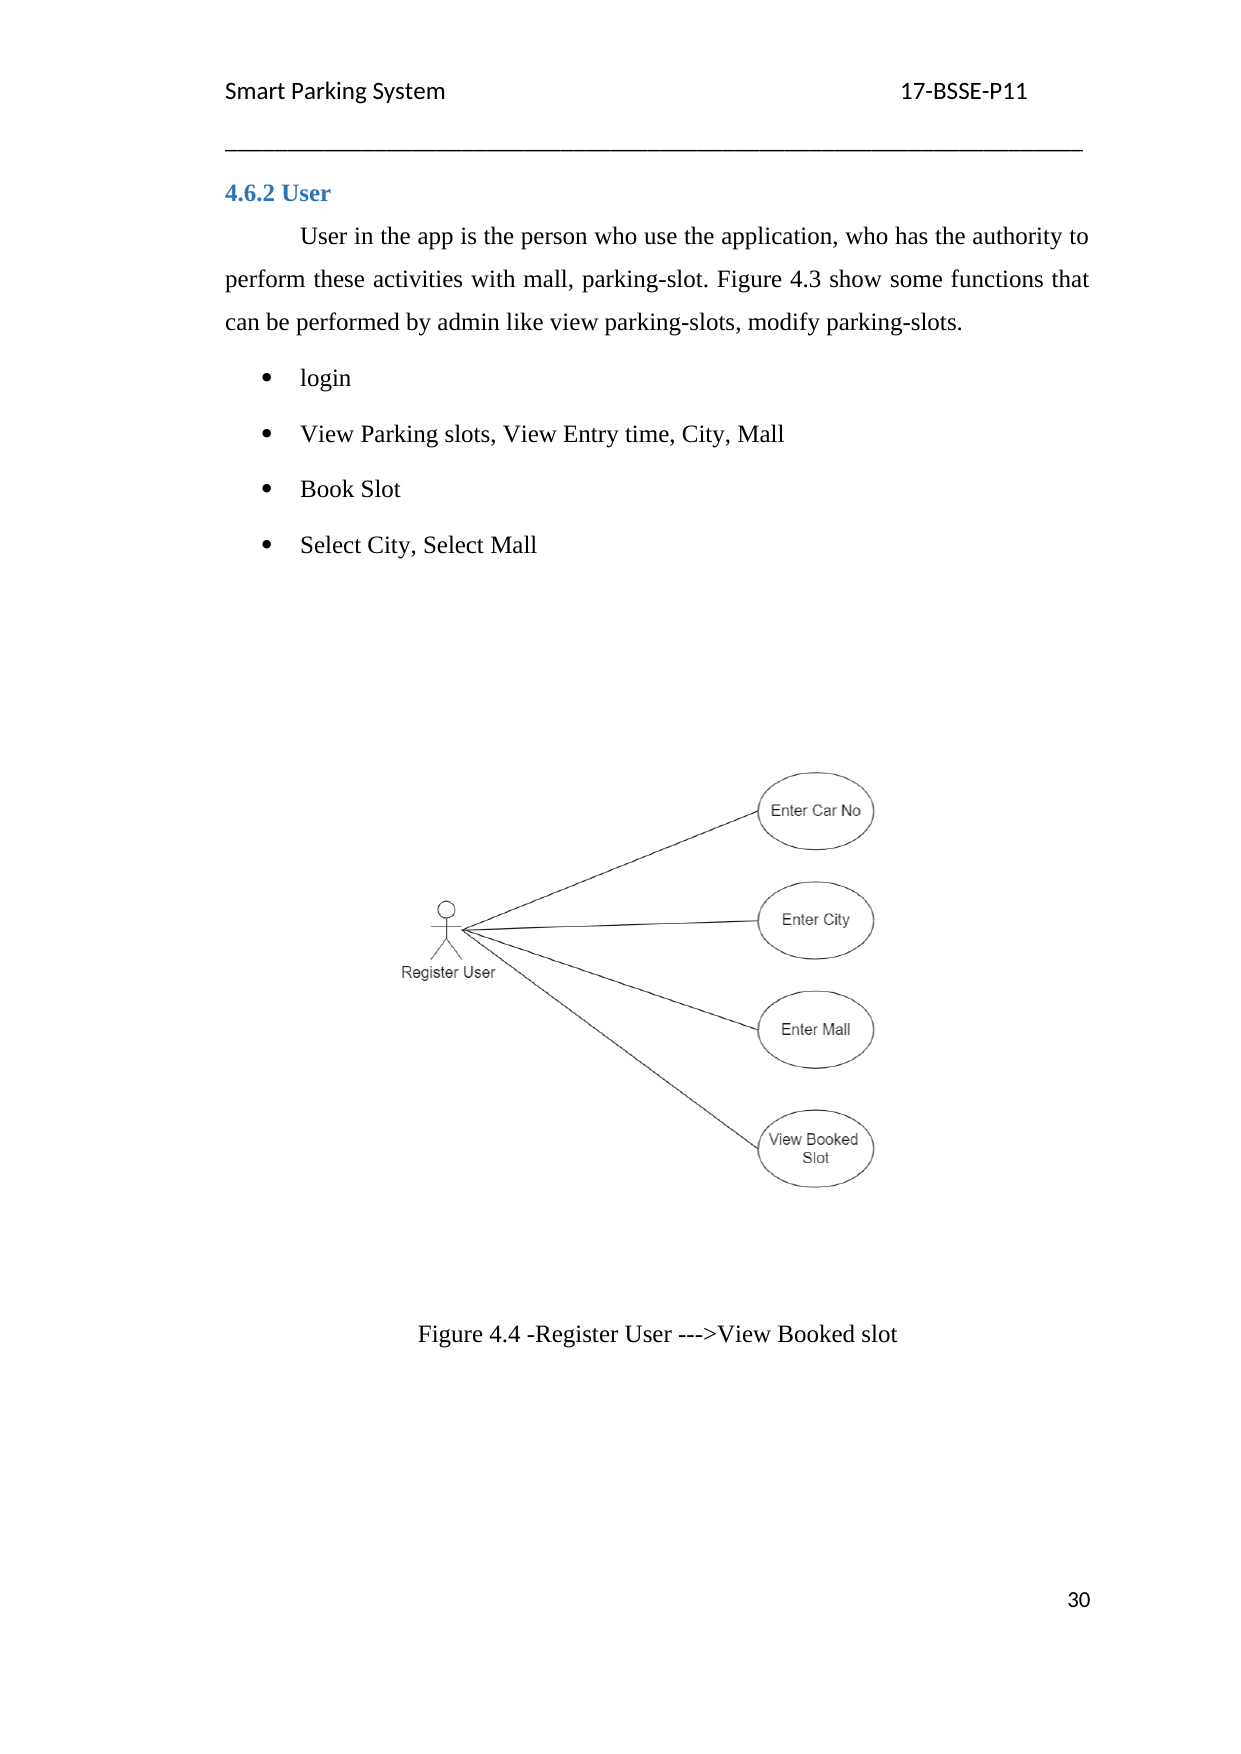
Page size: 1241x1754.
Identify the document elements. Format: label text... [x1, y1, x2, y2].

text Figure 4.4 -Register User --->View Booked slot [225, 1319, 1090, 1347]
list login [262, 363, 1090, 392]
picture [380, 746, 952, 1207]
list Book Slot [262, 474, 1090, 503]
list View Parking slots, View Entry time, City, Mall [262, 419, 1090, 447]
subtitle 4.6.2 User [225, 178, 1090, 207]
list Select City, Select Mall [262, 530, 1090, 559]
text User in the app is the person who use the application, who has the authority to perform these activities with mall, parking-slot. Figure 4.3 show some functions that can be performed by admin like view parking-slots, modify parking-slots. [225, 221, 1090, 336]
